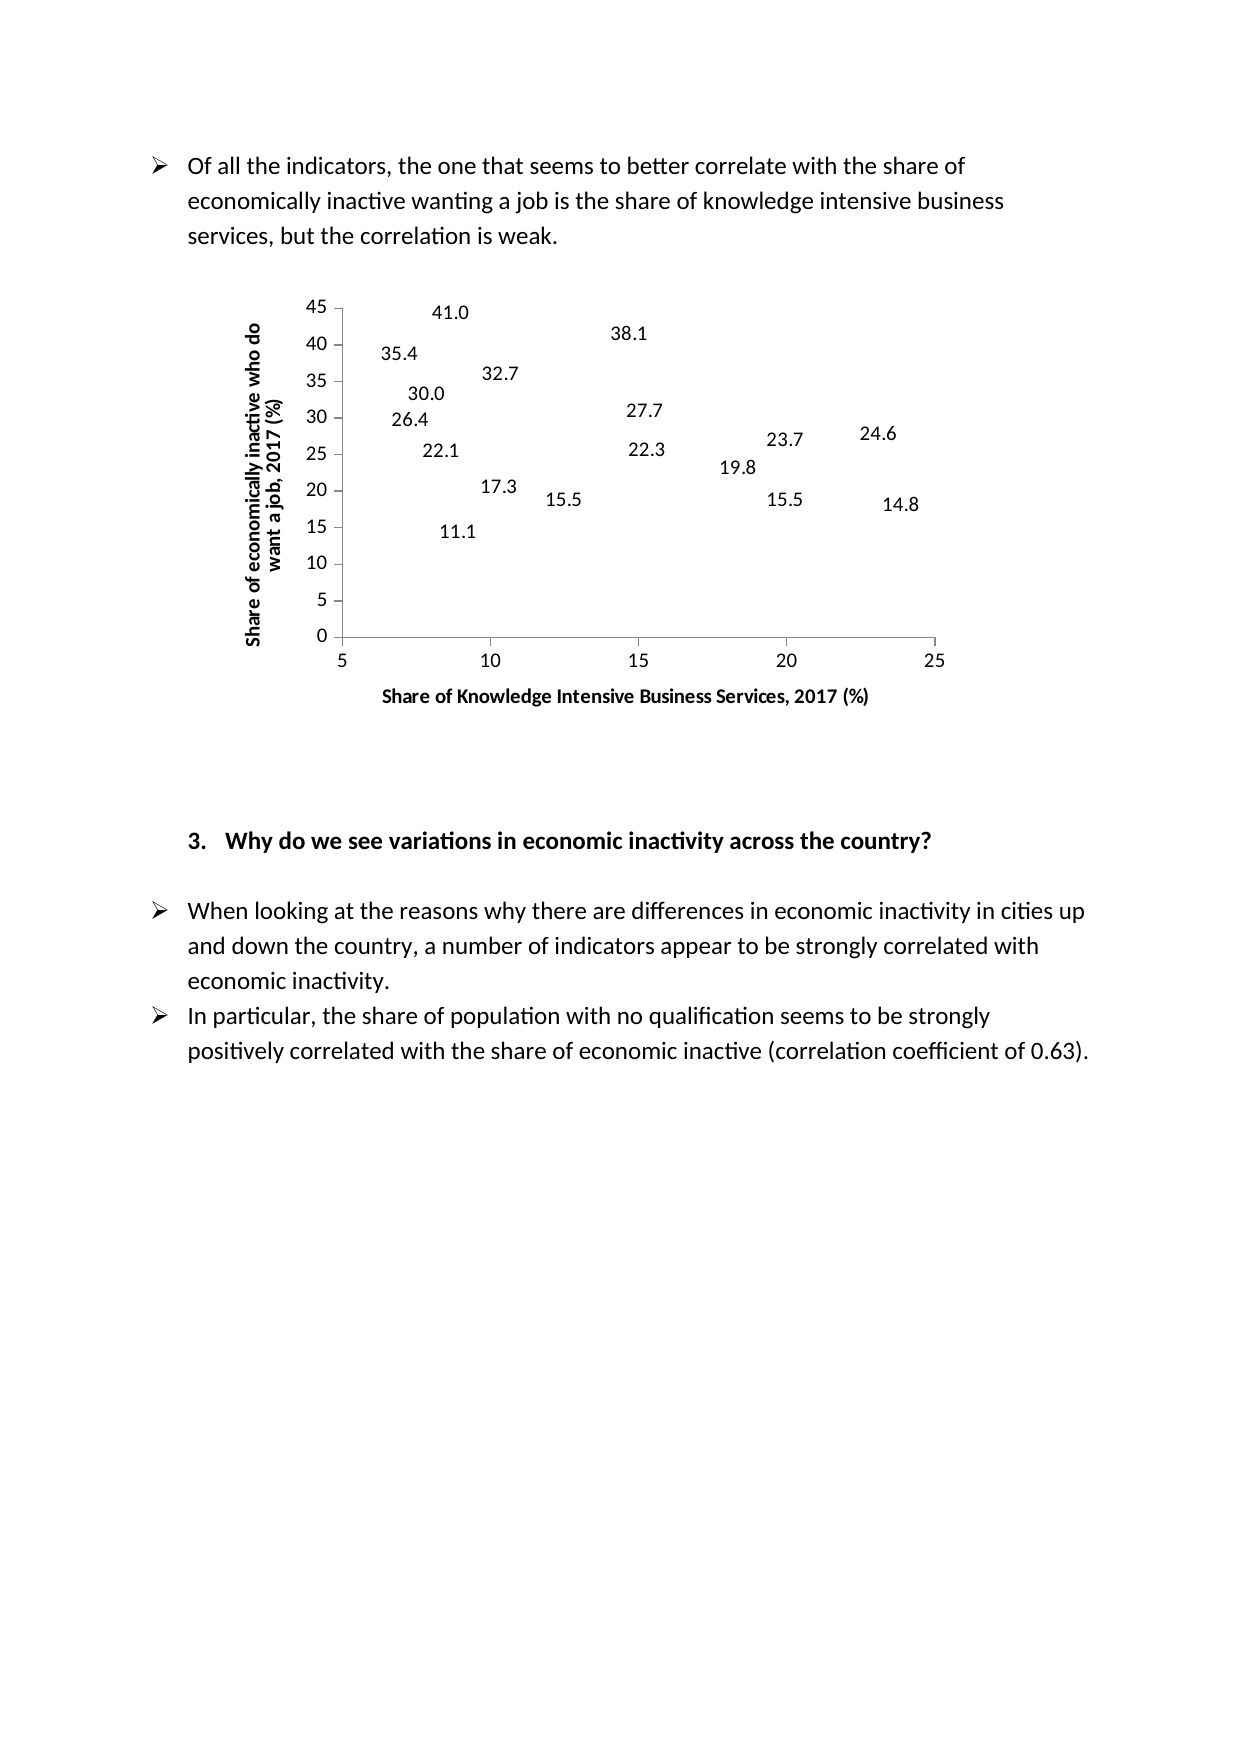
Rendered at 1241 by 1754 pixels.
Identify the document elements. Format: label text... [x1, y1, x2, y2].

list Of all the indicators, the one that seems to better correlate with the share of economically inactive wanting a job is the share of knowledge intensive business services, but the correlation is weak. [150, 150, 1090, 251]
list When looking at the reasons why there are differences in economic inactivity in cities up and down the country, a number of indicators appear to be strongly correlated with economic inactivity. [150, 895, 1090, 996]
list Why do we see variations in economic inactivity across the country? [187, 825, 1090, 856]
list In particular, the share of population with no qualification seems to be strongly positively correlated with the share of economic inactive (correlation coefficient of 0.63). [150, 1000, 1090, 1066]
